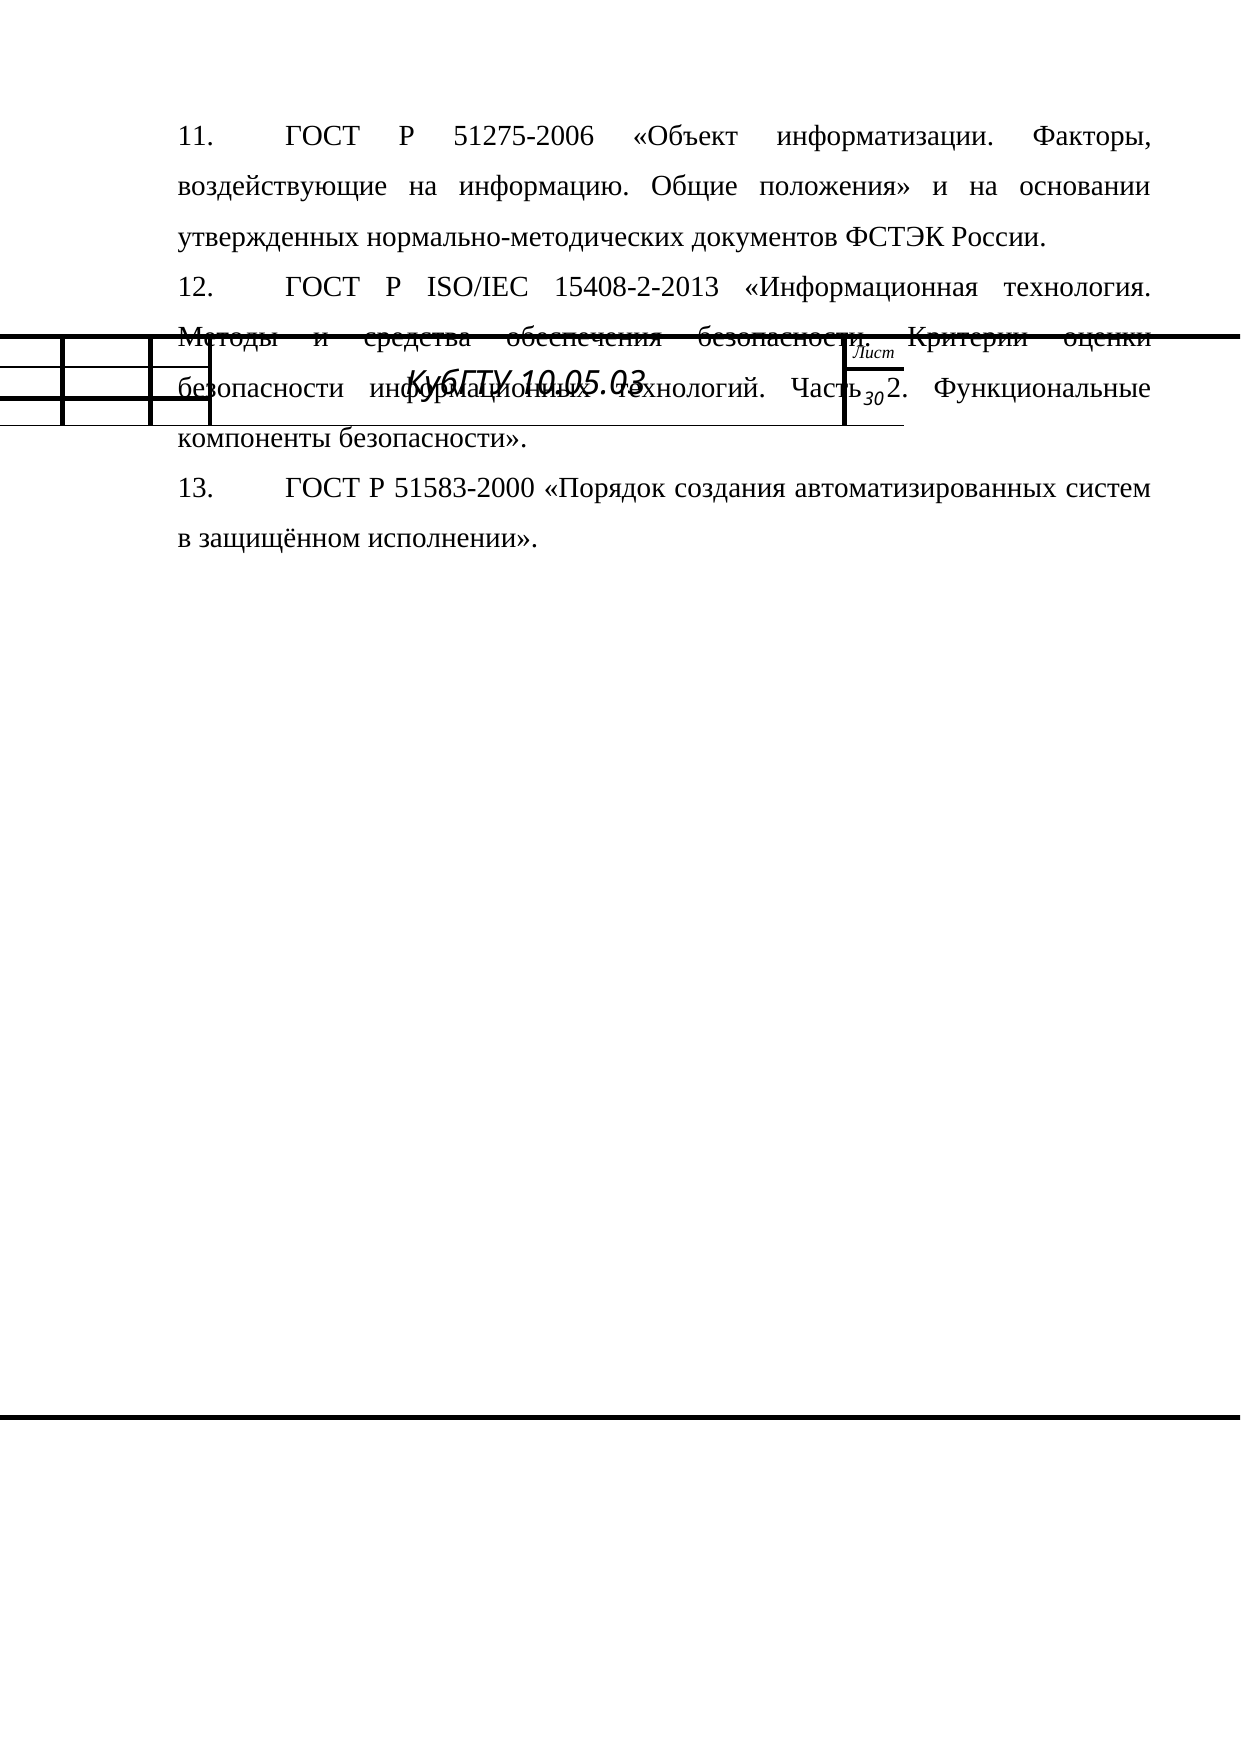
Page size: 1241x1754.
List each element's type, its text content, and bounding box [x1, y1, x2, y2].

list ГОСТ Р ISO/IEC 15408-2-2013 «Информационная технология. Методы и средства обеспечения безопасности. Критерии оценки безопасности информационных технологий. Часть 2. Функциональные компоненты безопасности». [177, 339, 1152, 453]
list ГОСТ Р 51583-2000 «Порядок создания автоматизированных систем в защищённом исполнении». [177, 470, 1152, 554]
list ГОСТ Р ISO/IEC 15408-2-2013 «Информационная технология. Методы и средства обеспечения безопасности. Критерии оценки безопасности информационных технологий. Часть 2. Функциональные компоненты безопасности». [177, 269, 1152, 334]
list ГOCT Р 51275-2006 «Объект информатизации. Факторы, воздействующие на информацию. Общие положения» и на основании утвержденных нормально-методических документов ФСТЭК России. [177, 118, 1152, 252]
